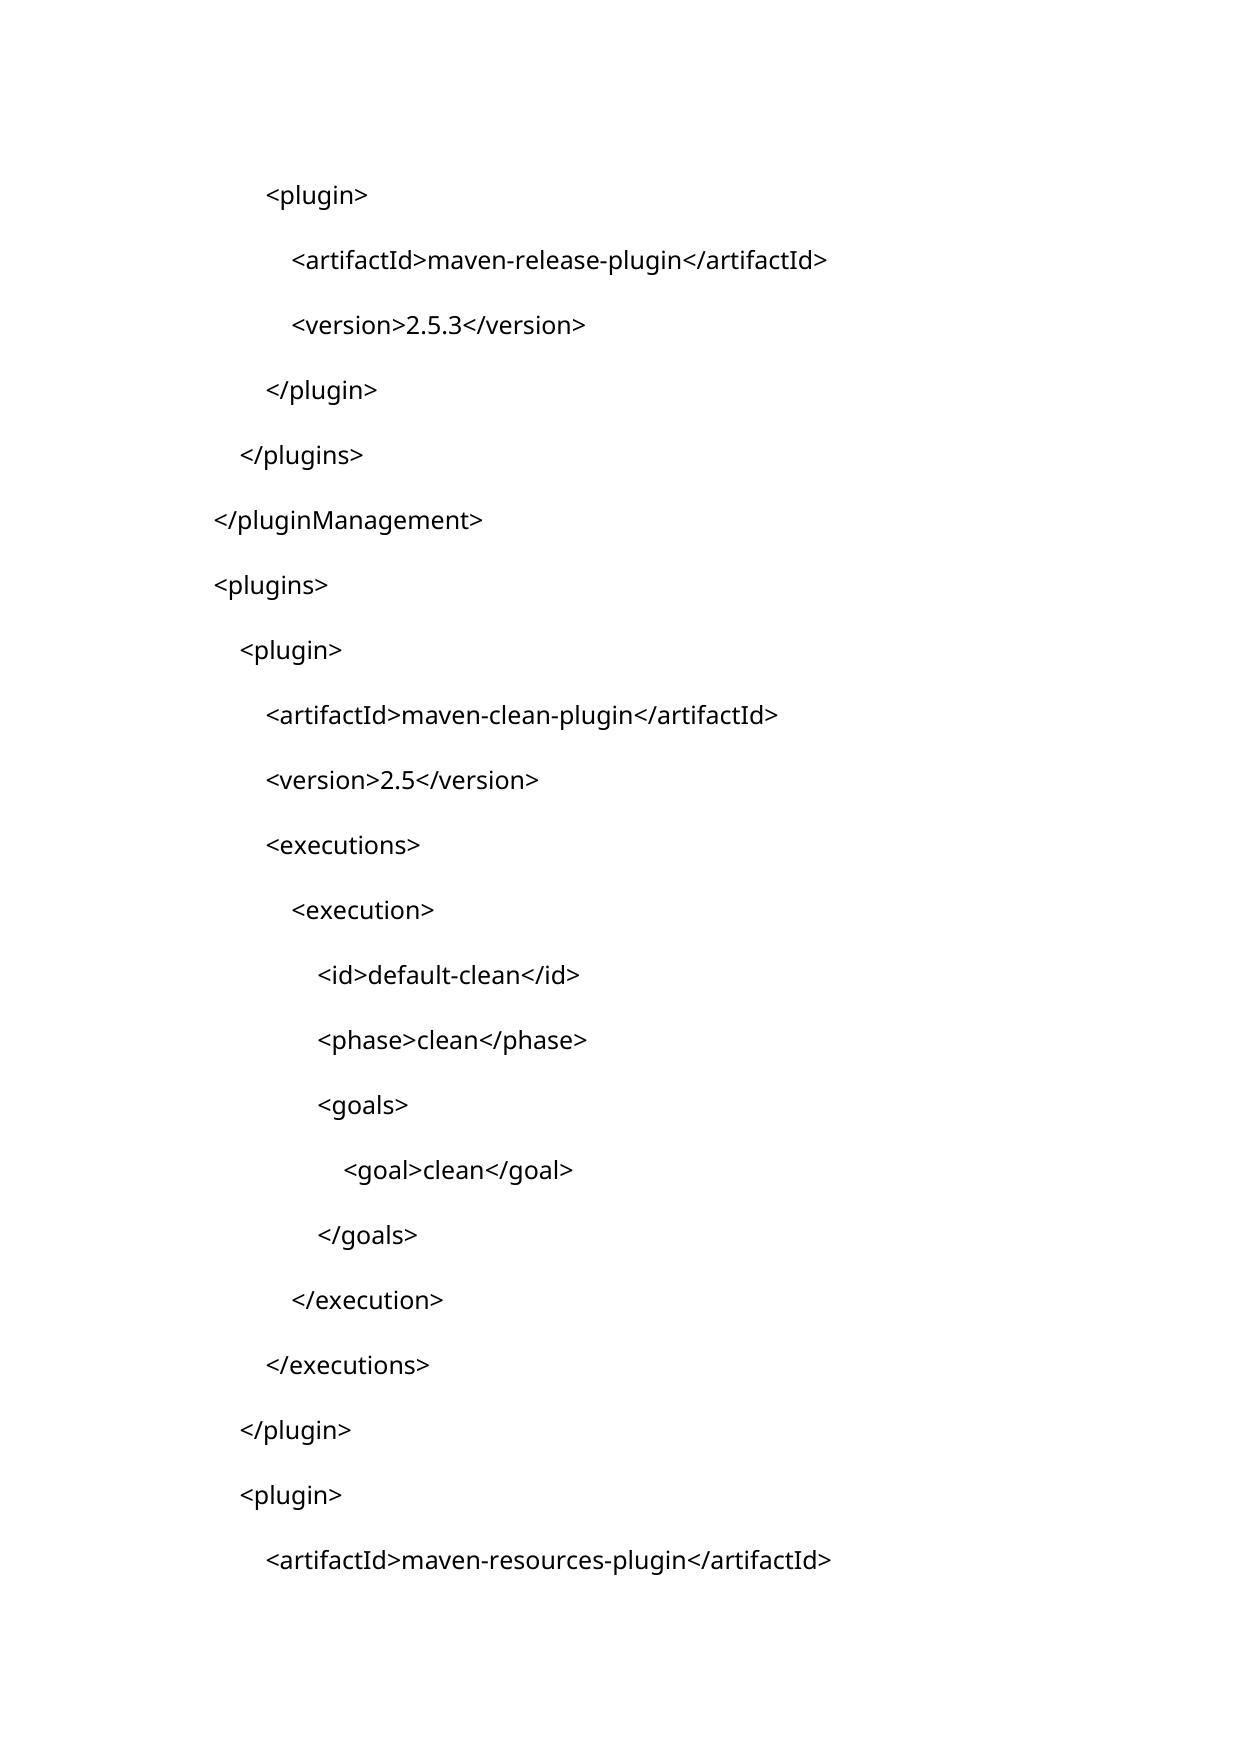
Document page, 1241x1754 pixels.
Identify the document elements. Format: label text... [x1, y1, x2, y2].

text <plugin> [187, 1462, 1053, 1527]
text </goals> [187, 1202, 1053, 1267]
text <execution> [187, 877, 1053, 942]
text </executions> [187, 1332, 1053, 1397]
text <plugins> [187, 552, 1053, 617]
text <goal>clean</goal> [187, 1137, 1053, 1202]
text <phase>clean</phase> [187, 1007, 1053, 1072]
text <plugin> [187, 617, 1053, 682]
text </plugin> [187, 1397, 1053, 1462]
text <artifactId>maven-resources-plugin</artifactId> [187, 1527, 1053, 1592]
text </pluginManagement> [187, 487, 1053, 552]
text </plugins> [187, 422, 1053, 487]
text <goals> [187, 1072, 1053, 1137]
text </plugin> [187, 357, 1053, 422]
text <executions> [187, 812, 1053, 877]
text <artifactId>maven-release-plugin</artifactId> [187, 227, 1053, 292]
text </execution> [187, 1267, 1053, 1332]
text <plugin> [187, 162, 1053, 227]
text <id>default-clean</id> [187, 942, 1053, 1007]
text <artifactId>maven-clean-plugin</artifactId> [187, 682, 1053, 747]
text <version>2.5.3</version> [187, 292, 1053, 357]
text <version>2.5</version> [187, 747, 1053, 812]
